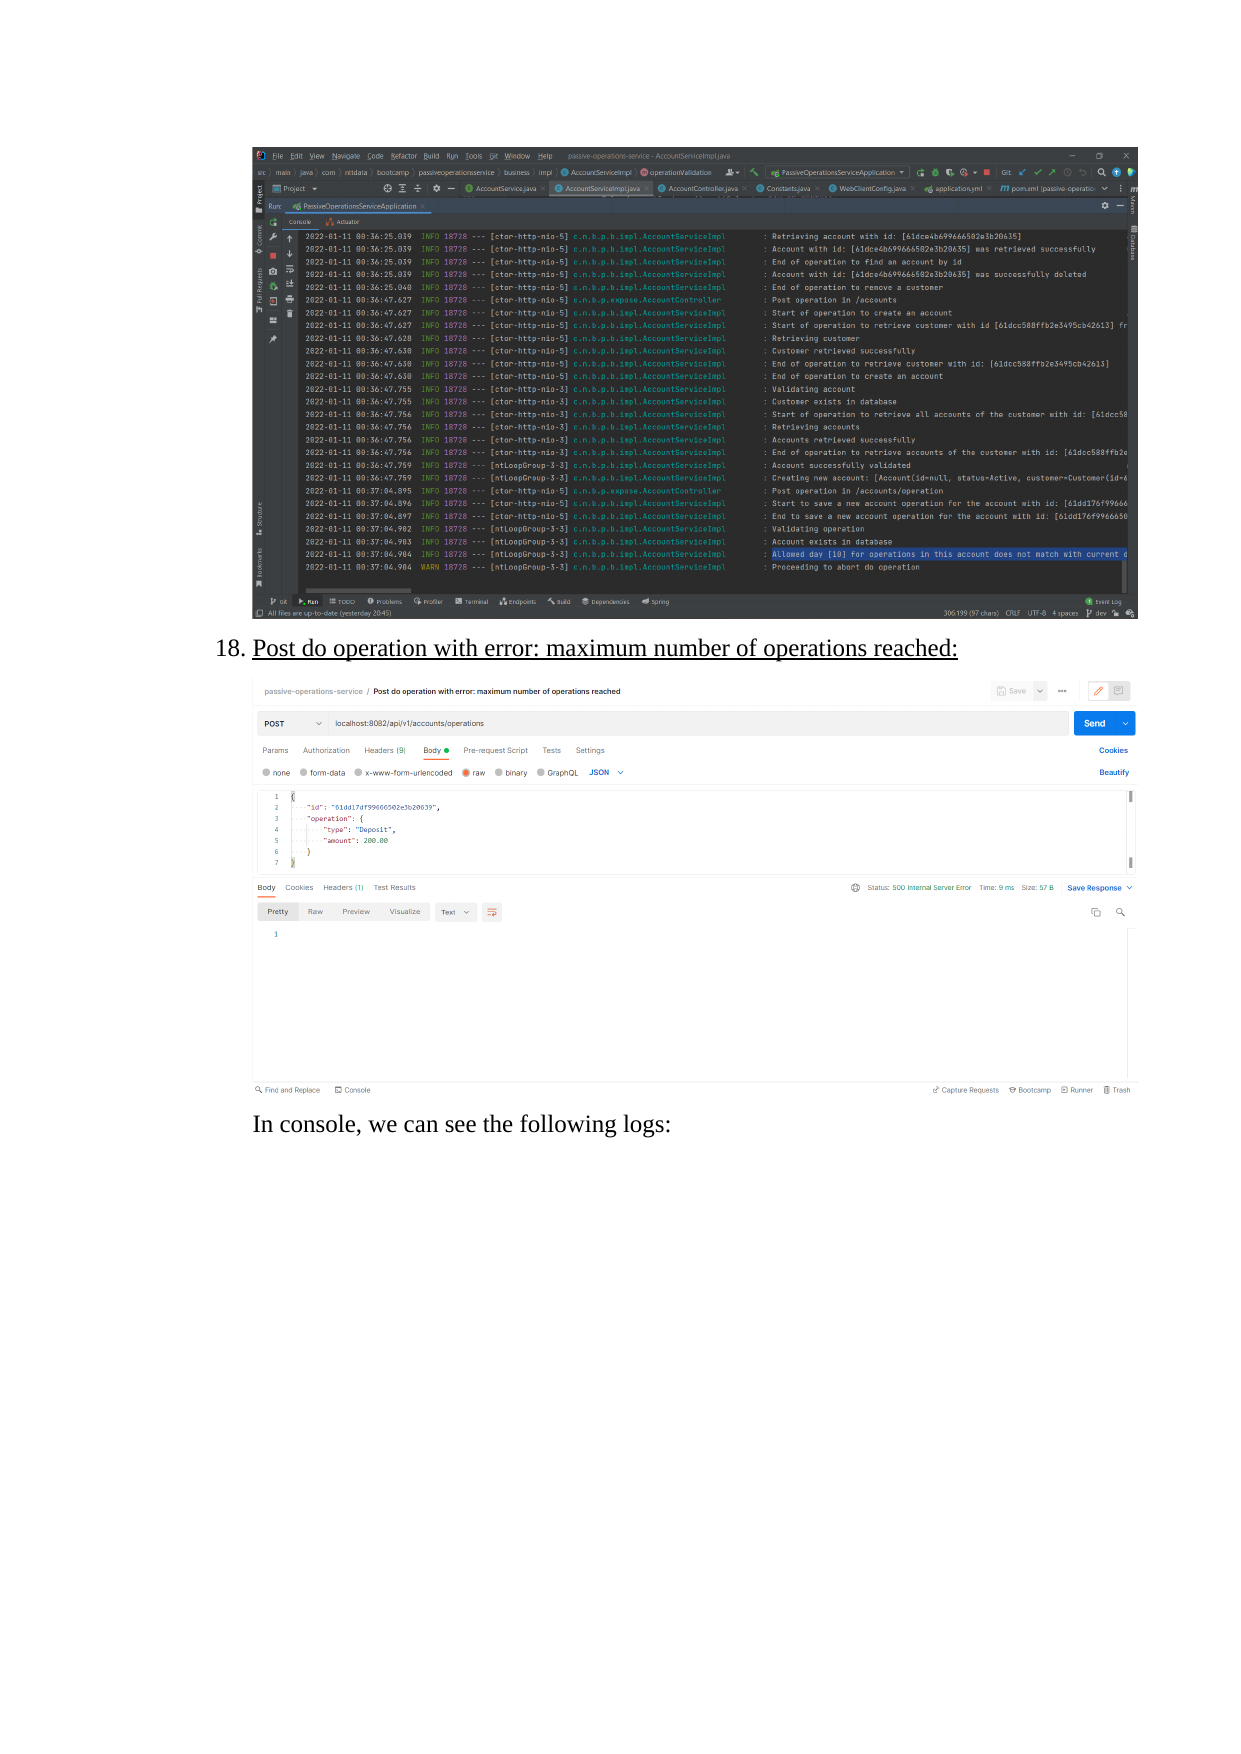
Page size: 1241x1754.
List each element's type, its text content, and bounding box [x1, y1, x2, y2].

list Post do operation with error: maximum number of operations reached: [215, 633, 1063, 662]
picture [252, 676, 1138, 1095]
list In console, we can see the following logs: [252, 1109, 1063, 1138]
picture [252, 147, 1138, 619]
